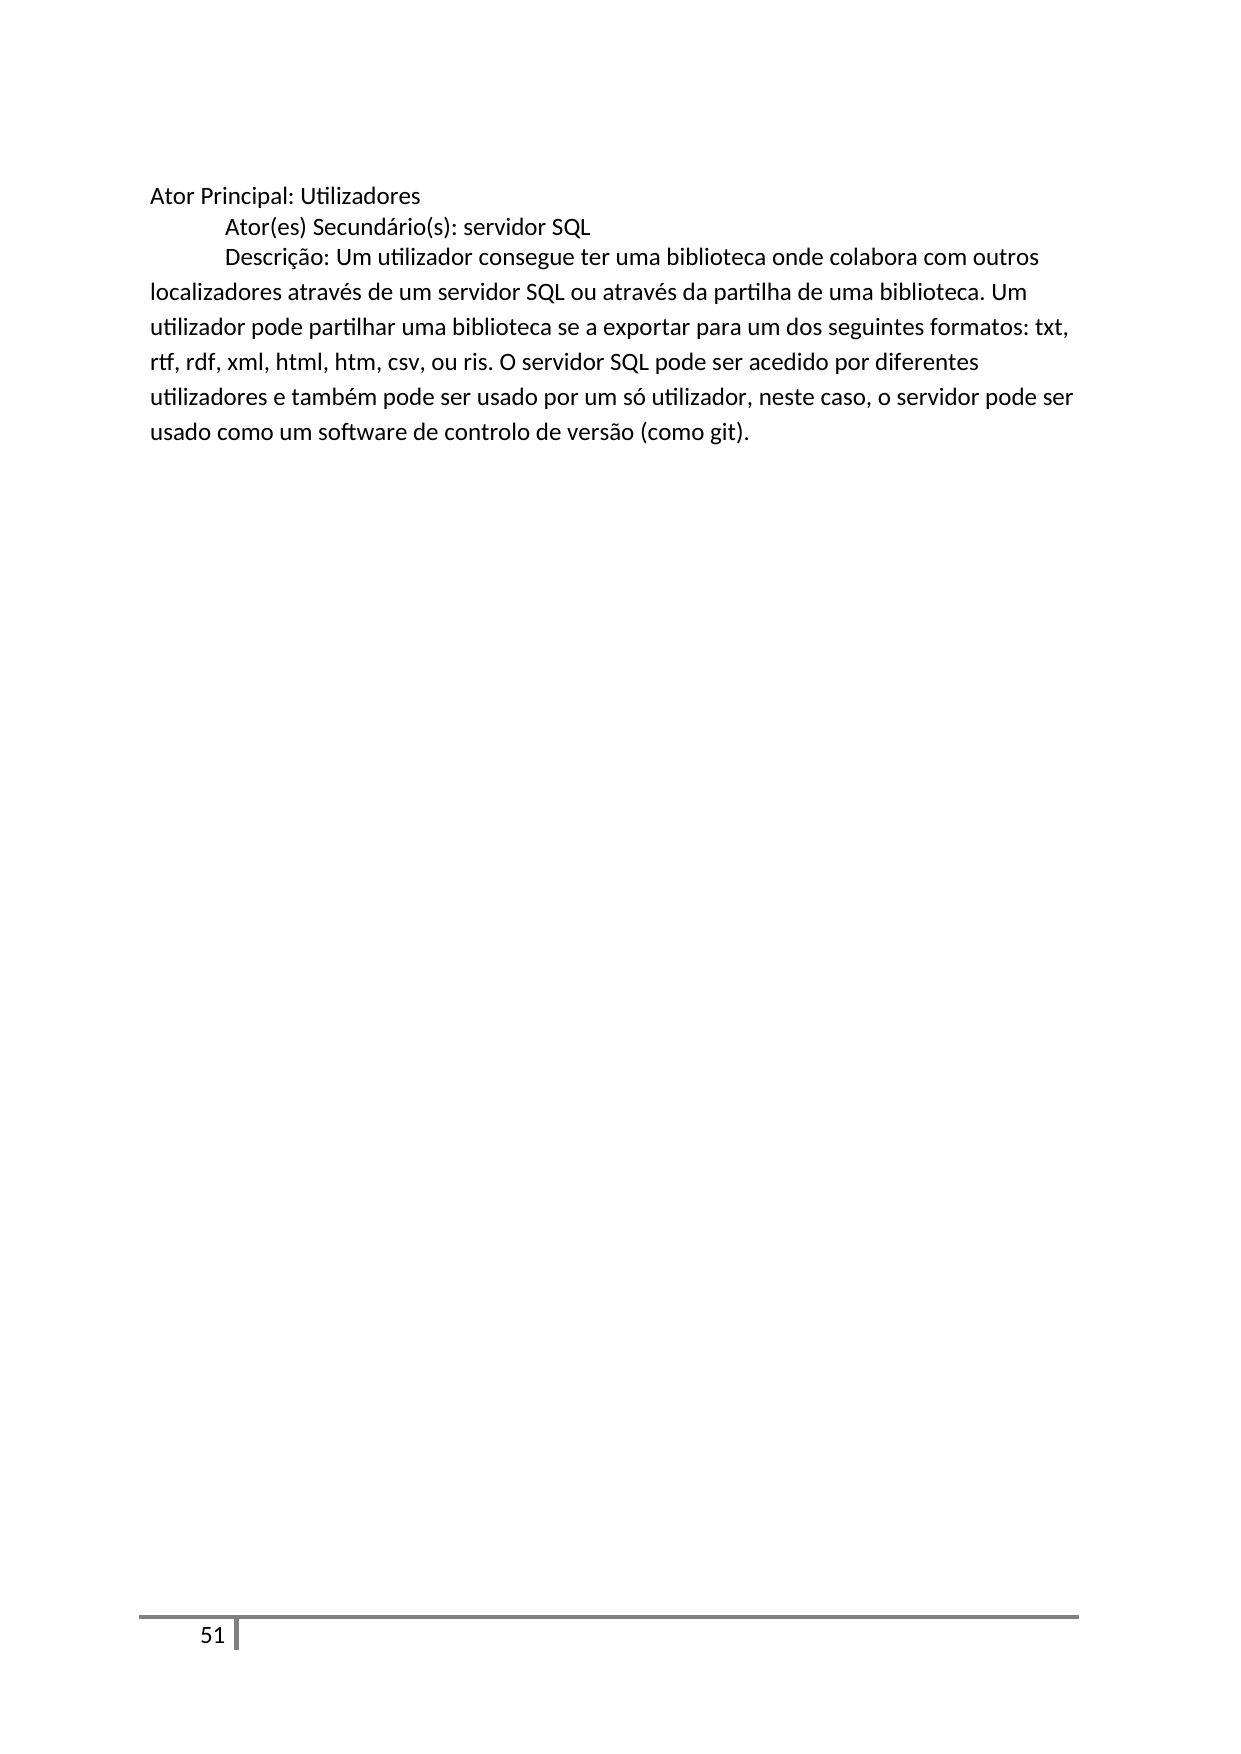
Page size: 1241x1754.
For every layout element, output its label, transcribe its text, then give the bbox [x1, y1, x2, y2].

text Ator Principal: Utilizadores [150, 150, 1090, 211]
text Descrição: Um utilizador consegue ter uma biblioteca onde colabora com outros localizadores através de um servidor SQL ou através da partilha de uma biblioteca. Um utilizador pode partilhar uma biblioteca se a exportar para um dos seguintes formatos: txt, rtf, rdf, xml, html, htm, csv, ou ris. O servidor SQL pode ser acedido por diferentes utilizadores e também pode ser usado por um só utilizador, neste caso, o servidor pode ser usado como um software de controlo de versão (como git).Reviews [150, 242, 1090, 447]
text Ator(es) Secundário(s): servidor SQL [150, 211, 1090, 242]
